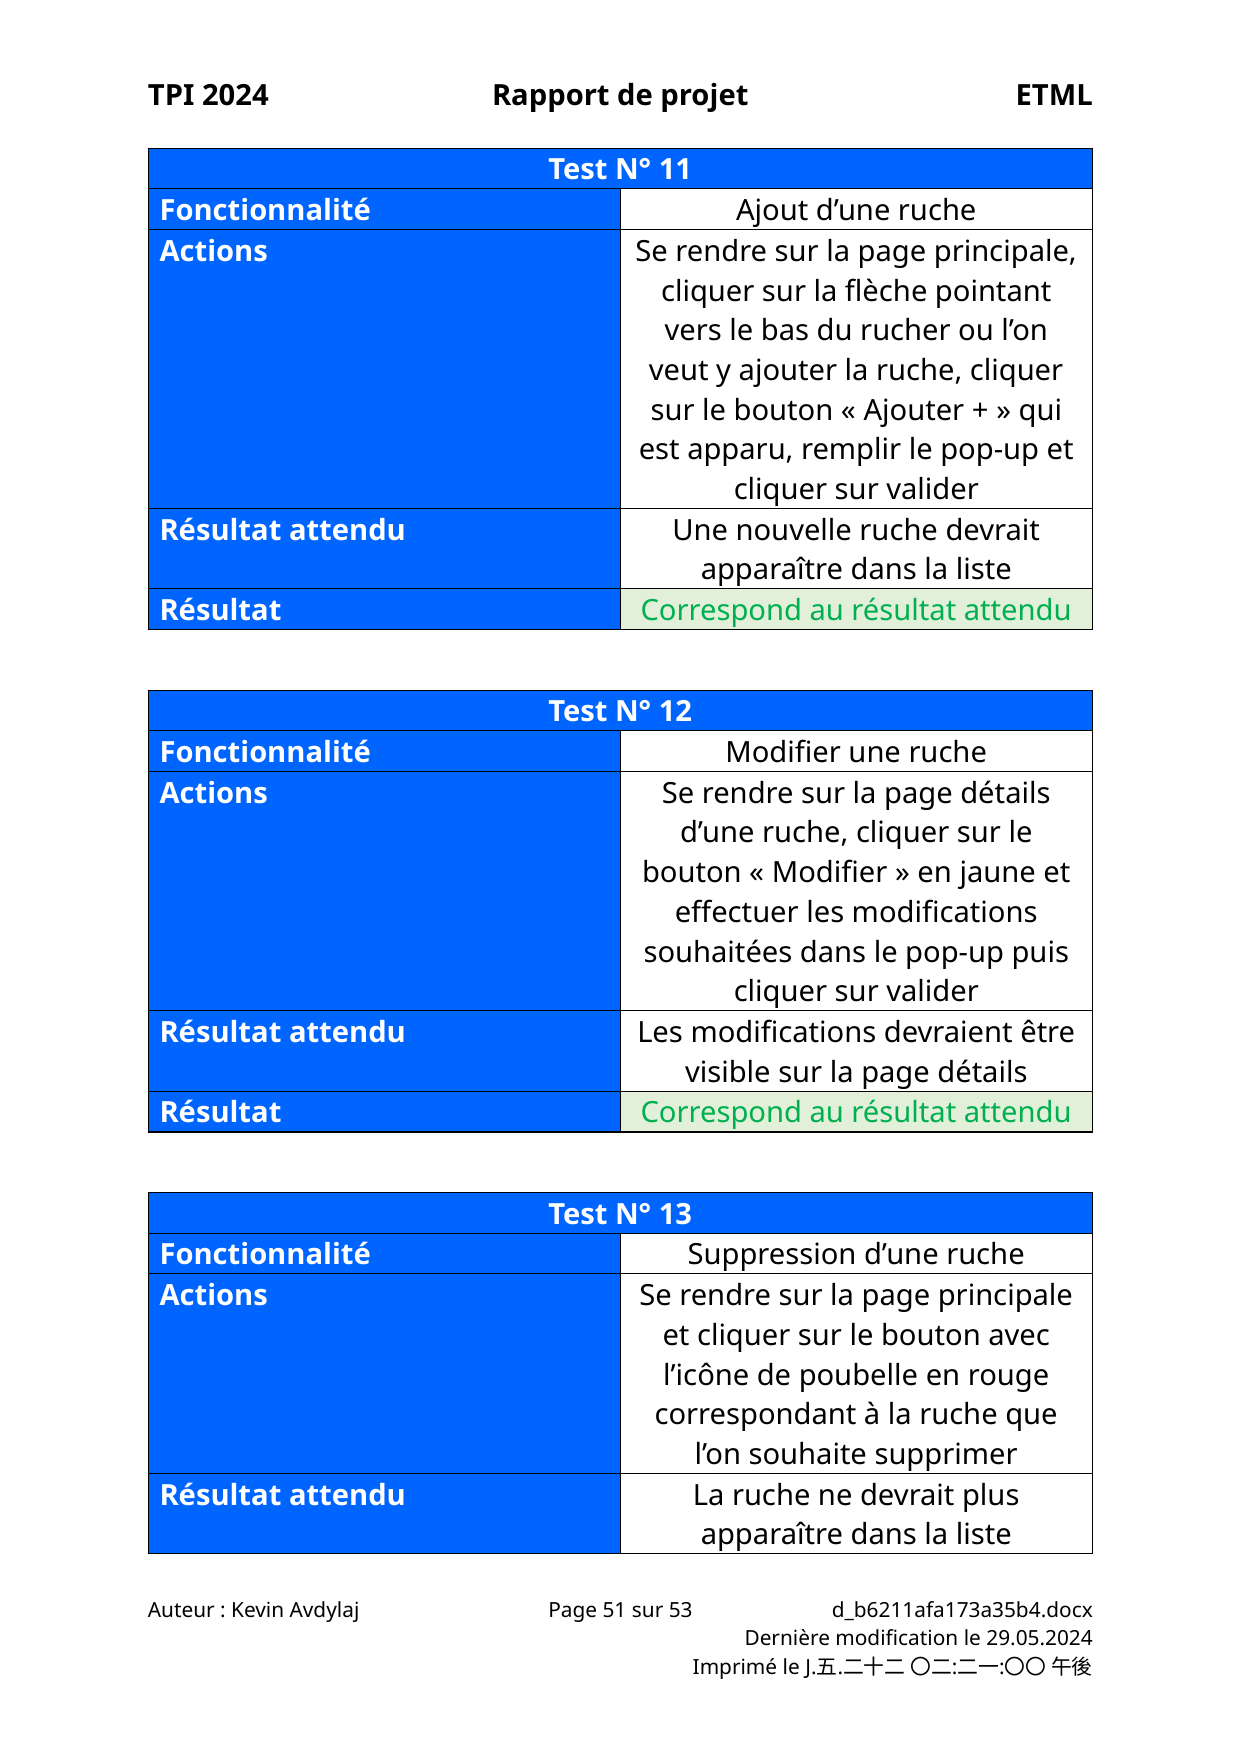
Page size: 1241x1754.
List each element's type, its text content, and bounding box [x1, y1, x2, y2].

table_cell Correspond au résultat attendu [621, 589, 1092, 629]
table_cell La ruche ne devrait plus apparaître dans la liste [621, 1474, 1092, 1553]
table_header Test N° 11 [149, 149, 1092, 188]
table_header Test N° 13 [149, 1193, 1092, 1233]
table_cell Résultat attendu [149, 1474, 620, 1553]
table_cell Correspond au résultat attendu [621, 1092, 1092, 1131]
table_cell Se rendre sur la page détails d’une ruche, cliquer sur le bouton « Modifier » en jaune et effectuer les modifications souhaitées dans le pop-up puis cliquer sur valider [621, 772, 1092, 1010]
table_header Test N° 12 [149, 691, 1092, 730]
table_cell Résultat [149, 589, 620, 629]
table_cell Une nouvelle ruche devrait apparaître dans la liste [621, 509, 1092, 588]
table_cell Se rendre sur la page principale, cliquer sur la flèche pointant vers le bas du rucher ou l’on veut y ajouter la ruche, cliquer sur le bouton « Ajouter + » qui est apparu, remplir le pop-up et cliquer sur valider [621, 230, 1092, 508]
table_cell Résultat [149, 1092, 620, 1131]
table_cell Actions [149, 772, 620, 1010]
table_cell Fonctionnalité [149, 1234, 620, 1273]
table_cell Fonctionnalité [149, 731, 620, 771]
table_cell Résultat attendu [149, 1011, 620, 1091]
table_cell Les modifications devraient être visible sur la page détails [621, 1011, 1092, 1091]
table_cell Actions [149, 230, 620, 508]
table_cell Résultat attendu [149, 509, 620, 588]
table_cell Actions [149, 1274, 620, 1473]
table_cell Se rendre sur la page principale et cliquer sur le bouton avec l’icône de poubelle en rouge correspondant à la ruche que l’on souhaite supprimer [621, 1274, 1092, 1473]
table_cell Fonctionnalité [149, 189, 620, 229]
table_cell Ajout d’une ruche [621, 189, 1092, 229]
table_cell Modifier une ruche [621, 731, 1092, 771]
table_cell Suppression d’une ruche [621, 1234, 1092, 1273]
